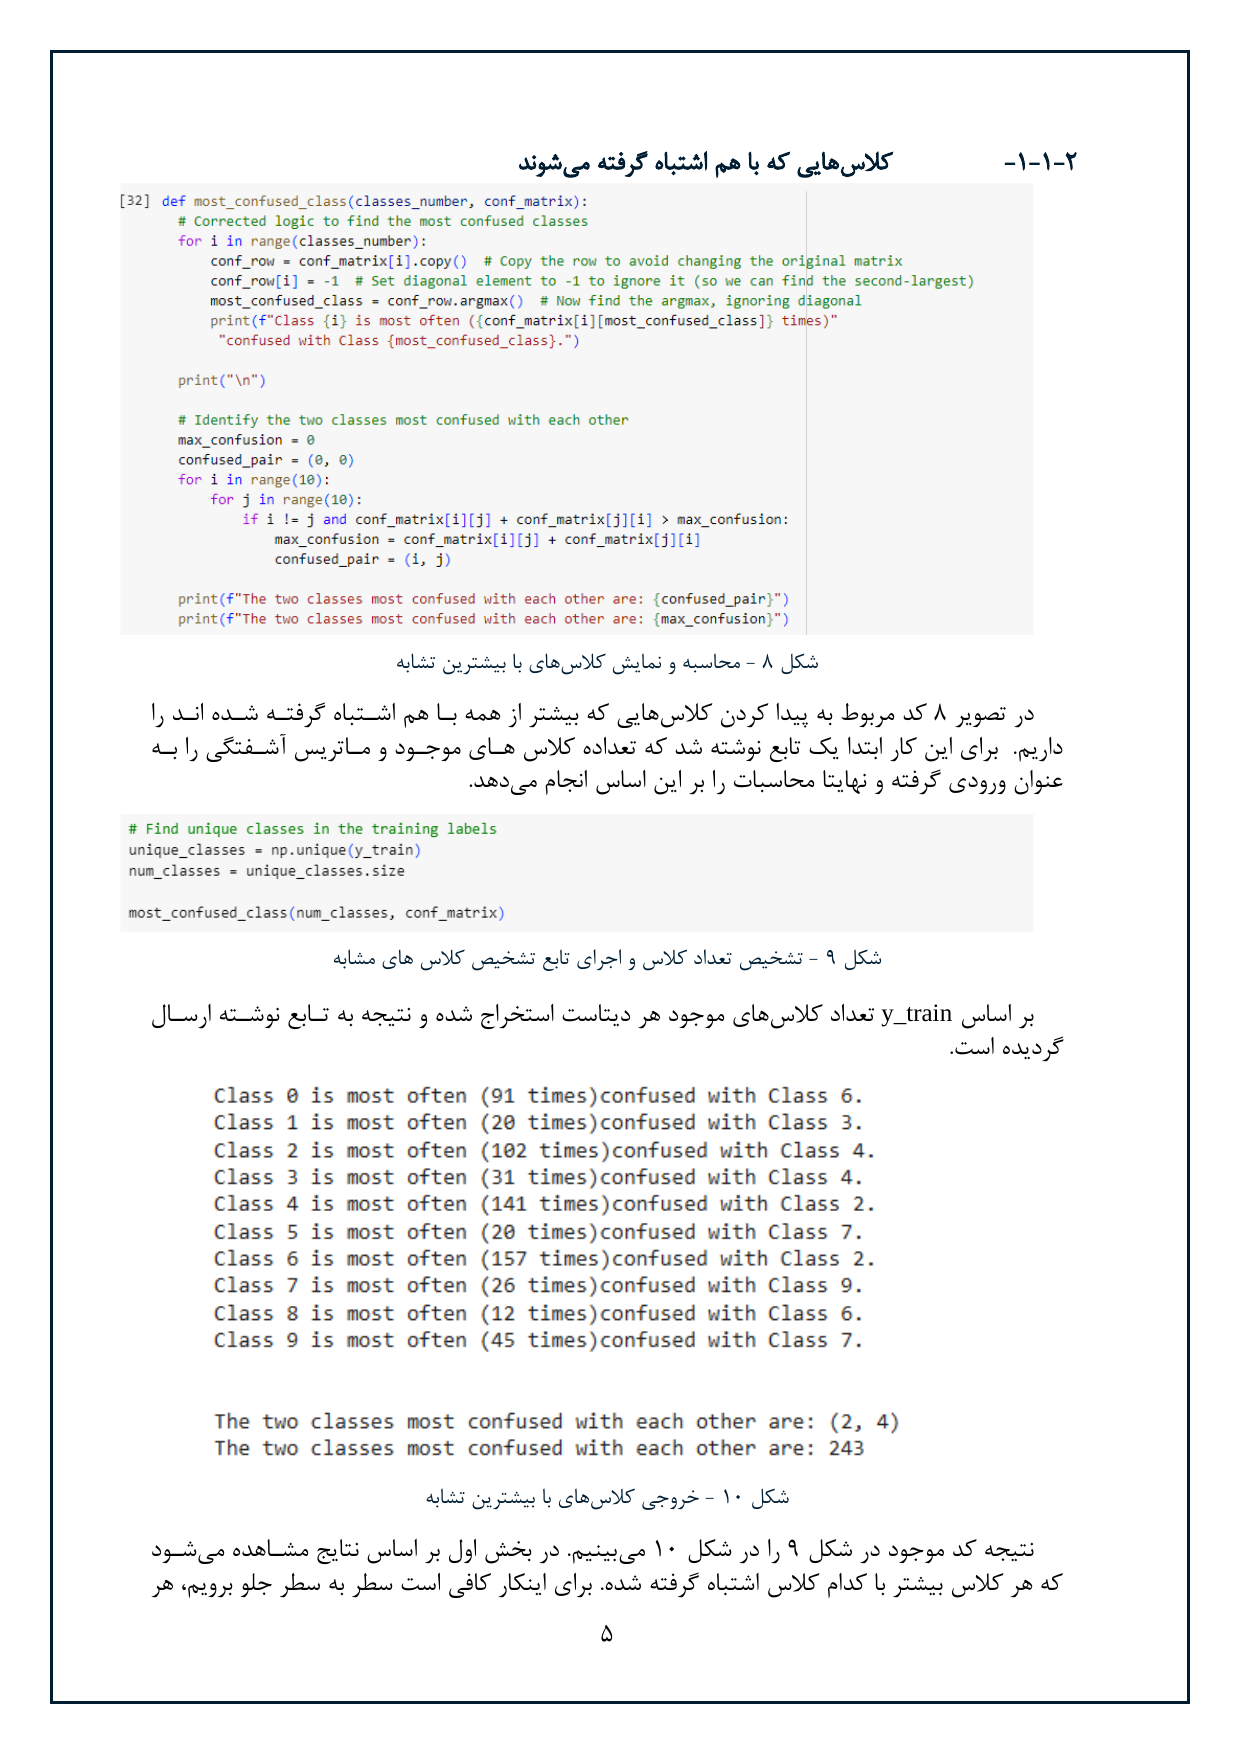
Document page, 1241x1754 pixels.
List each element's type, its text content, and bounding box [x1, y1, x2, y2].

subtitle کلاس‌هایی که با هم اشتباه گرفته می‌شوند [150, 150, 1004, 179]
picture [120, 814, 1034, 932]
picture [120, 183, 1034, 635]
text شکل 10 - خروجی کلاس‌های با بیشترین تشابه [150, 1487, 1063, 1512]
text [150, 1537, 1063, 1600]
text بر اساس y_train تعداد کلاس‌‎های موجود هر دیتاست استخراج شده و نتیجه به تابع نوشته ارسال گردیده است. [150, 998, 1063, 1065]
text در تصویر 8 کد مربوط به پیدا کردن کلاس‌هایی که بیشتر از همه با هم اشتباه گرفته شده اند را داریم. برای این کار ابتدا یک تابع نوشته شد که تعداده کلاس های موجود و ماتریس آشفتگی را به عنوان ورودی گرفته و نهایتا محاسبات را بر این اساس انجام می‌دهد. [150, 702, 1063, 798]
text شکل 9 - تشخیص تعداد کلاس و اجرای تابع تشخیص کلاس های مشابه [150, 948, 1063, 973]
picture [197, 1081, 986, 1471]
text شکل 8 - محاسبه و نمایش کلاس‌های با بیشترین تشابه [150, 652, 1063, 677]
